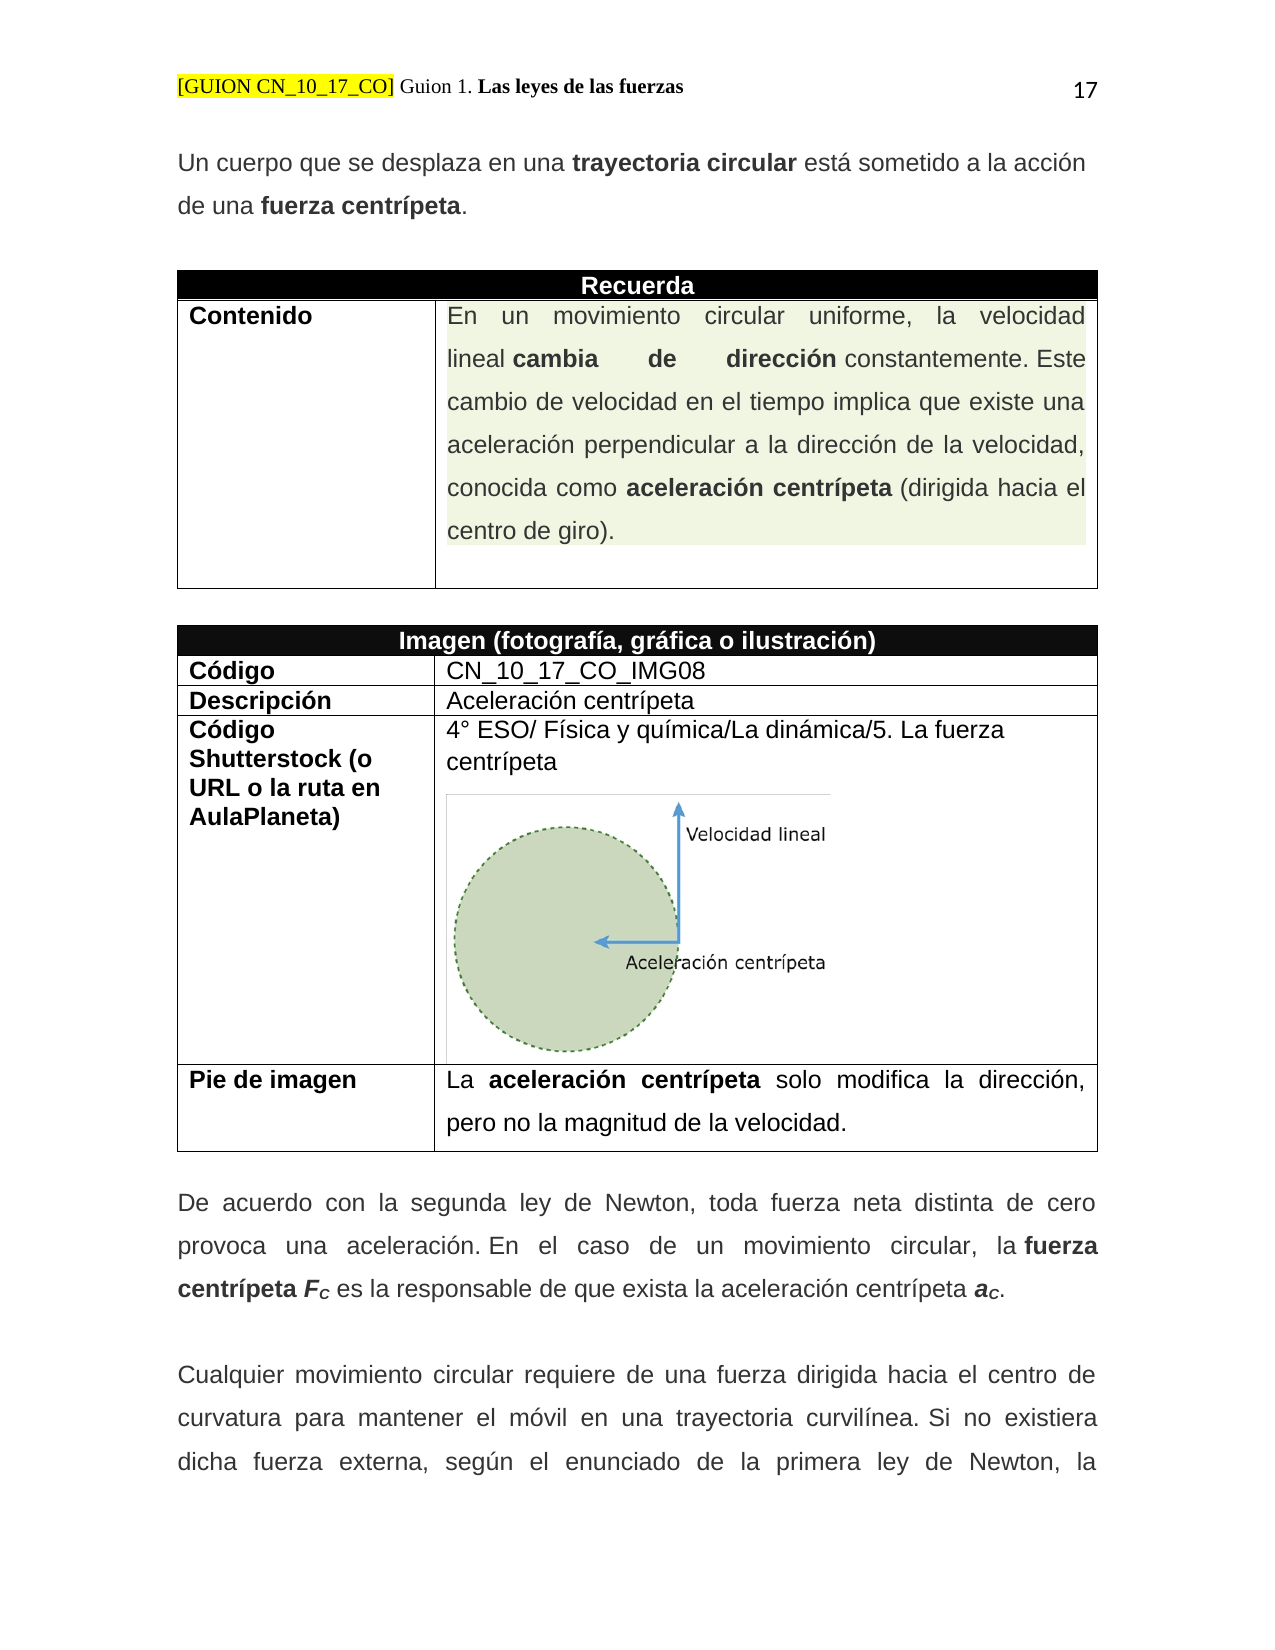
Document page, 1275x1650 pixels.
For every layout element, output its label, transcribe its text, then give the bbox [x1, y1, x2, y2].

table_header Recuerda [178, 271, 1097, 299]
table_cell CN_10_17_CO_IMG08 [435, 656, 1097, 685]
table_cell Código Shutterstock (o URL o la ruta en AulaPlaneta) [178, 716, 434, 1064]
table_cell Contenido [178, 301, 435, 588]
table_cell En un movimiento circular uniforme, la velocidad lineal cambia de dirección constantemente. Este cambio de velocidad en el tiempo implica que existe una aceleración perpendicular a la dirección de la velocidad, conocida como aceleración centrípeta (dirigida hacia el centro de giro). [436, 301, 1097, 588]
table_cell Código [178, 656, 434, 685]
table_cell Pie de imagen [178, 1065, 434, 1151]
table_cell La aceleración centrípeta solo modifica la dirección, pero no la magnitud de la velocidad. [435, 1065, 1097, 1151]
table_cell Descripción [178, 686, 434, 714]
table_cell 4° ESO/ Física y química/La dinámica/5. La fuerza centrípeta [435, 716, 1097, 1064]
text De acuerdo con la segunda ley de Newton, toda fuerza neta distinta de cero provoca una aceleración. En el caso de un movimiento circular, la fuerza centrípeta FC es la responsable de que exista la aceleración centrípeta aC. [177, 1188, 1098, 1303]
table_cell Aceleración centrípeta [435, 686, 1097, 714]
table_header Imagen (fotografía, gráfica o ilustración) [178, 626, 1097, 655]
text Un cuerpo que se desplaza en una trayectoria circular está sometido a la acción de una fuerza centrípeta. [177, 148, 1098, 219]
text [177, 1360, 1098, 1475]
picture [446, 794, 831, 1064]
